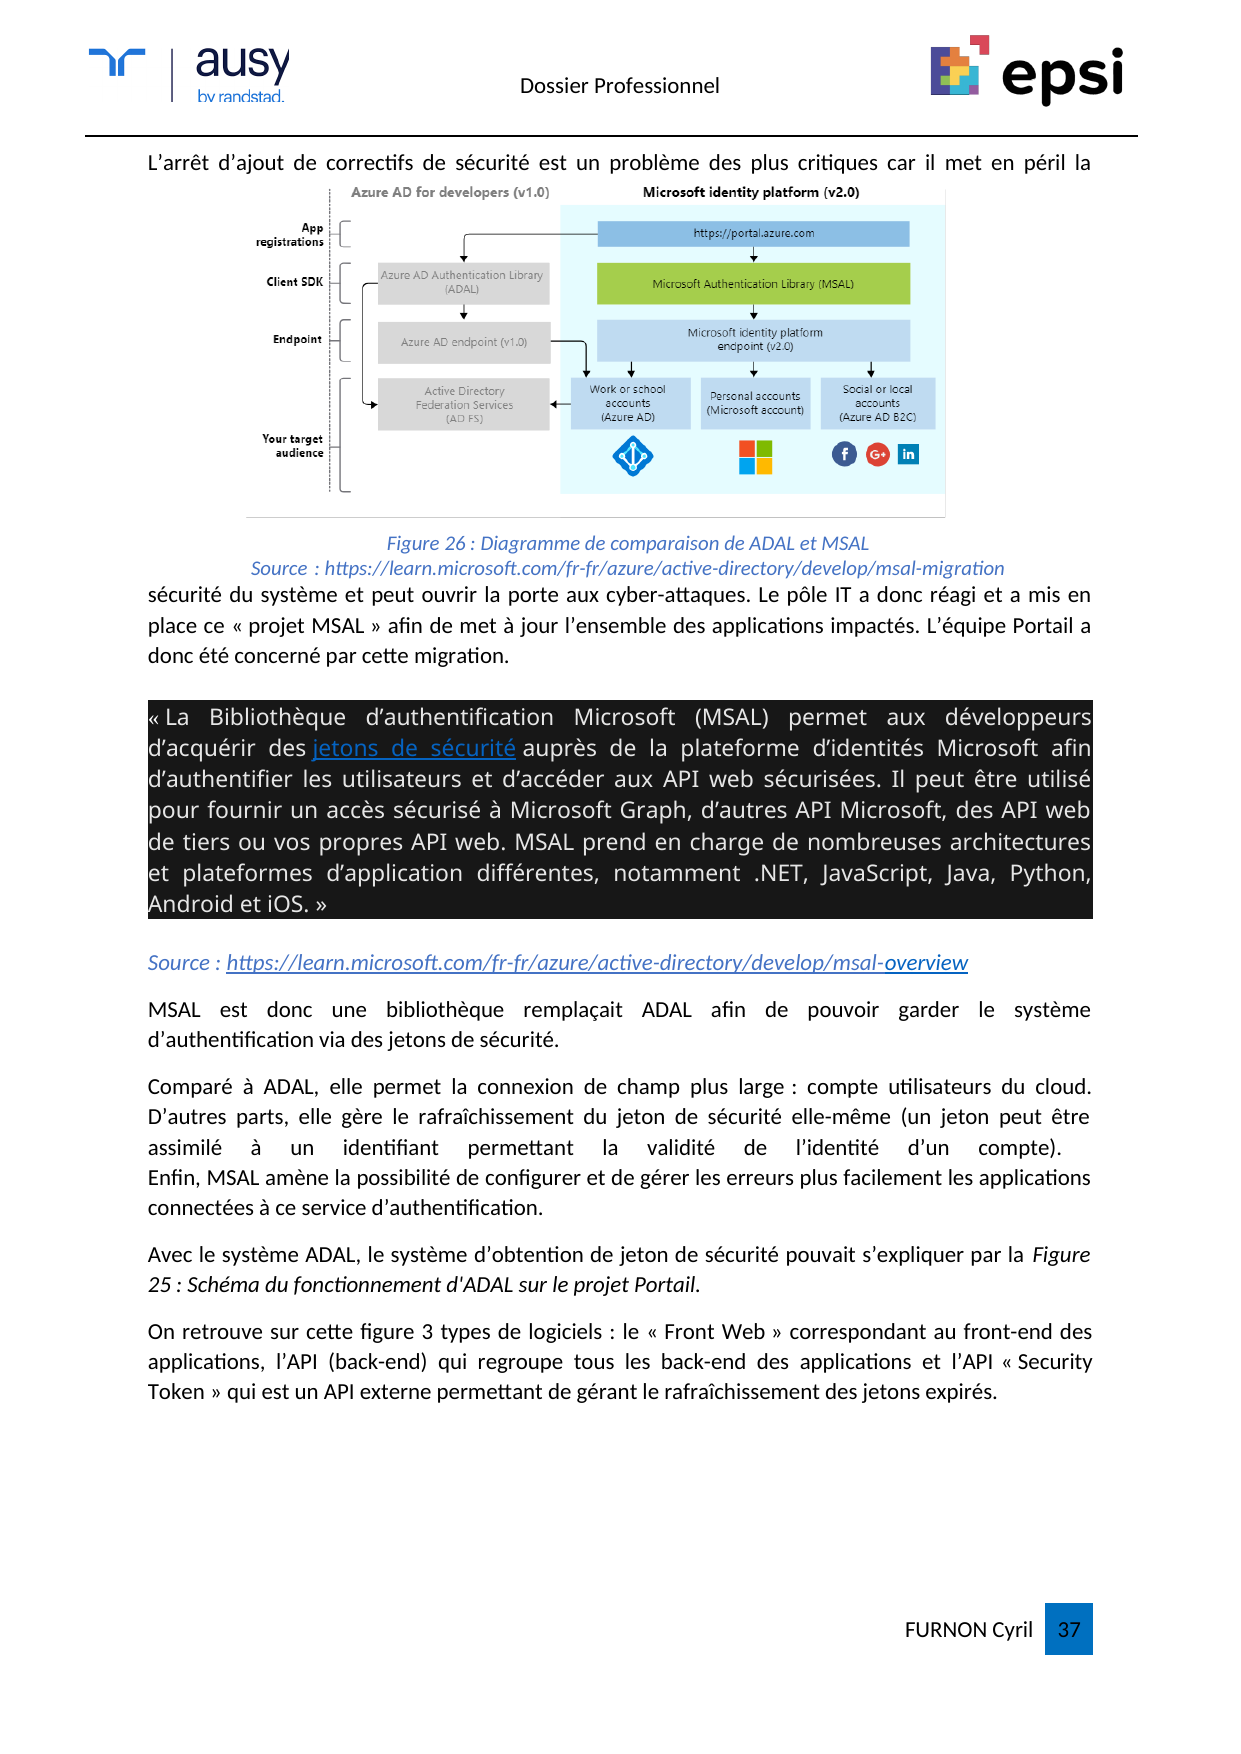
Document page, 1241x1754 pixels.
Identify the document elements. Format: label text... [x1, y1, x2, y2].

text Avec le système ADAL, le système d’obtention de jeton de sécurité pouvait s’expliquer par la Figure 25 : Schéma du fonctionnement d'ADAL sur le projet Portail. [148, 1240, 1093, 1298]
text On retrouve sur cette figure 3 types de logiciels : le « Front Web » correspondant au front-end des applications, l’API (back-end) qui regroupe tous les back-end des applications et l’API « Security Token » qui est un API externe permettant de gérant le rafraîchissement des jetons expirés. [148, 1317, 1093, 1406]
text MSAL est donc une bibliothèque remplaçait ADAL afin de pouvoir garder le système d’authentification via des jetons de sécurité. [148, 995, 1093, 1053]
picture [88, 48, 289, 102]
text « La Bibliothèque d’authentification Microsoft (MSAL) permet aux développeurs d’acquérir des jetons de sécurité auprès de la plateforme d’identités Microsoft afin d’authentifier les utilisateurs et d’accéder aux API web sécurisées. Il peut être utilisé pour fournir un accès sécurisé à Microsoft Graph, d’autres API Microsoft, des API web de tiers ou vos propres API web. MSAL prend en charge de nombreuses architectures et plateformes d’application différentes, notamment .NET, JavaScript, Java, Python, Android et iOS. » [148, 700, 1093, 919]
picture [242, 180, 946, 518]
text Source : https://learn.microsoft.com/fr-fr/azure/active-directory/develop/msal-overview [148, 948, 1093, 976]
text Comparé à ADAL, elle permet la connexion de champ plus large : compte utilisateurs du cloud. D’autres parts, elle gère le rafraîchissement du jeton de sécurité elle-même (un jeton peut être assimilé à un identifiant permettant la validité de l’identité d’un compte). Enfin, MSAL amène la possibilité de configurer et de gérer les erreurs plus facilement les applications connectées à ce service d’authentification. [148, 1072, 1093, 1221]
